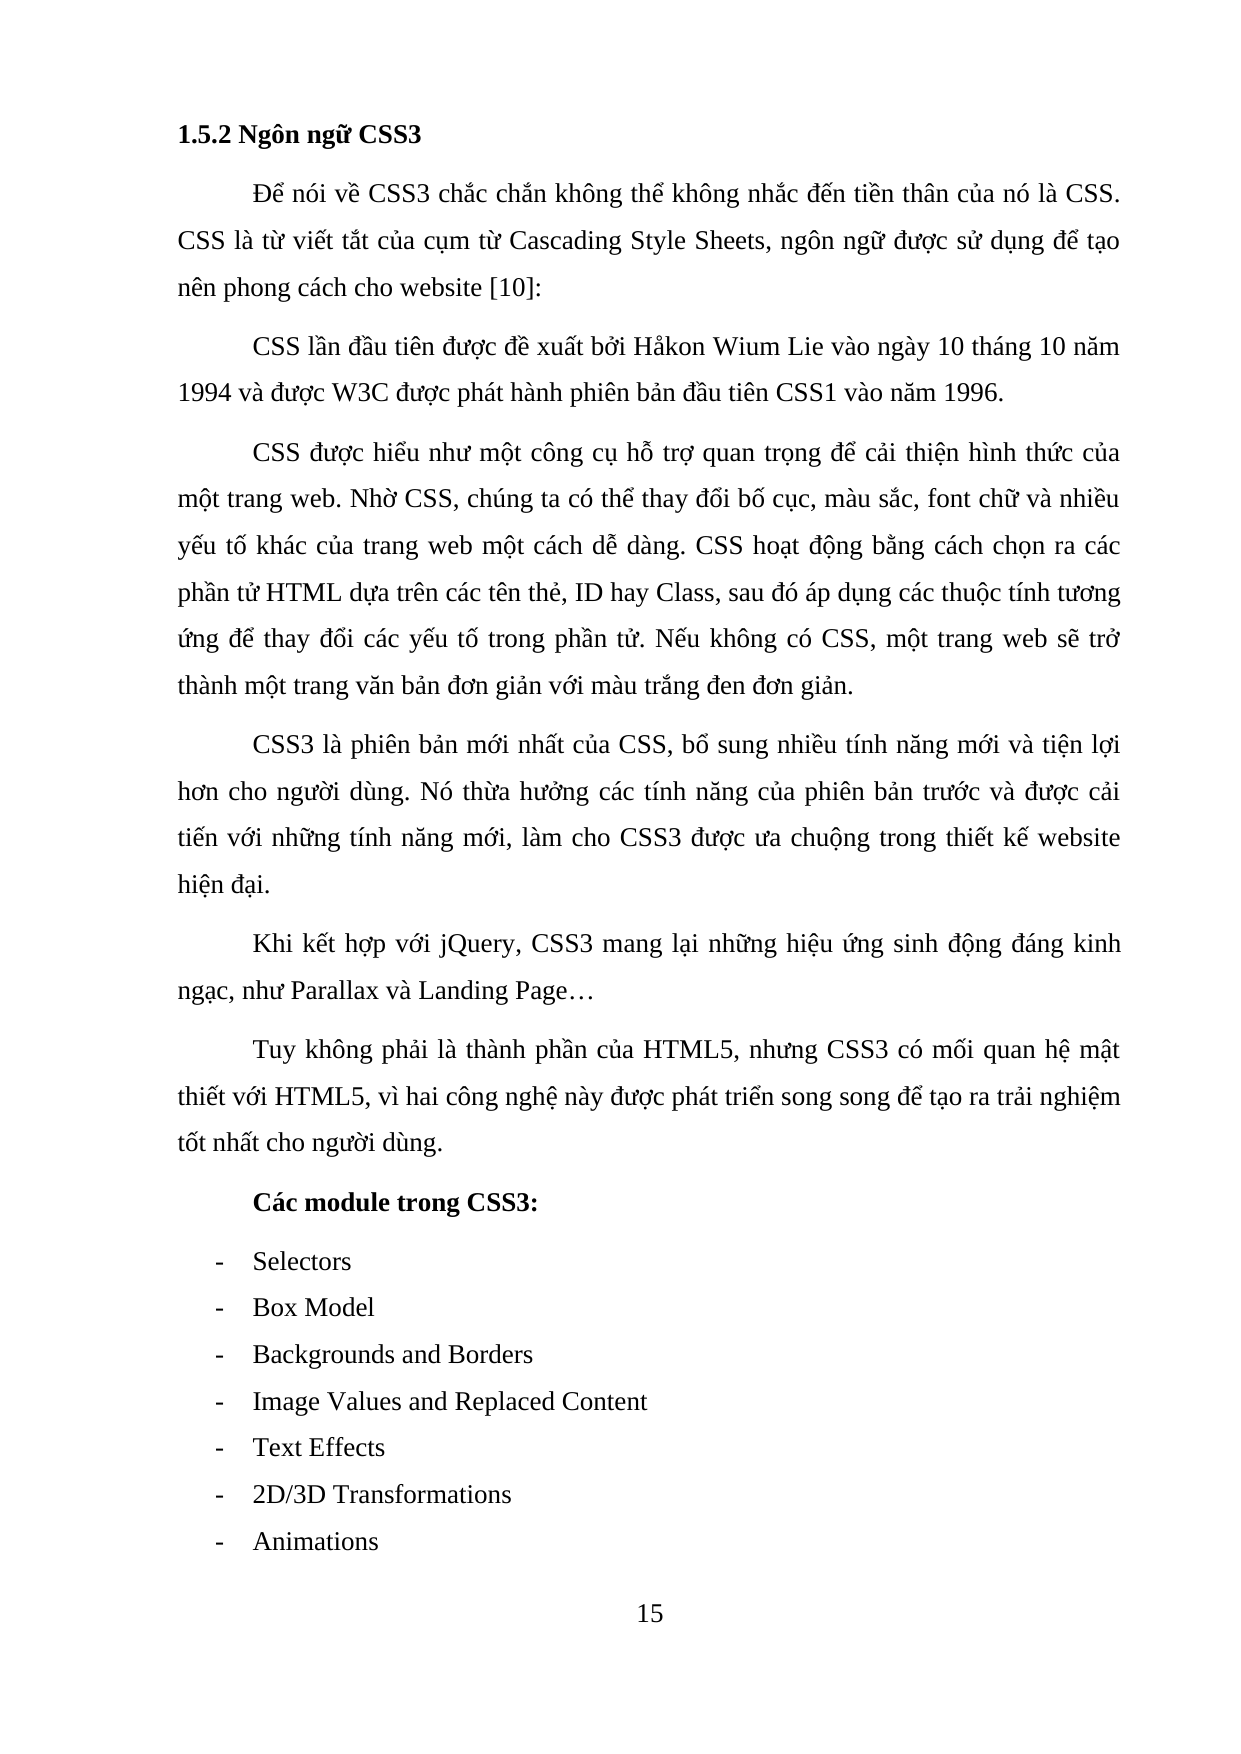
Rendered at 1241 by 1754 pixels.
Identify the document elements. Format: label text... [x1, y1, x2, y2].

list 2D/3D Transformations [177, 1478, 1122, 1509]
text CSS3 là phiên bản mới nhất của CSS, bổ sung nhiều tính năng mới và tiện lợi hơn cho người dùng. Nó thừa hưởng các tính năng của phiên bản trước và được cải tiến với những tính năng mới, làm cho CSS3 được ưa chuộng trong thiết kế website hiện đại. [177, 728, 1122, 899]
text CSS lần đầu tiên được đề xuất bởi Håkon Wium Lie vào ngày 10 tháng 10 năm 1994 và được W3C được phát hành phiên bản đầu tiên CSS1 vào năm 1996. [177, 330, 1122, 408]
list Image Values and Replaced Content [177, 1385, 1122, 1416]
list Text Effects [177, 1431, 1122, 1463]
list Box Model [177, 1291, 1122, 1323]
text Tuy không phải là thành phần của HTML5, nhưng CSS3 có mối quan hệ mật thiết với HTML5, vì hai công nghệ này được phát triển song song để tạo ra trải nghiệm tốt nhất cho người dùng. [177, 1033, 1122, 1158]
text Các module trong CSS3: [177, 1186, 1122, 1217]
list Backgrounds and Borders [177, 1338, 1122, 1369]
subtitle Ngôn ngữ CSS3 [177, 118, 1122, 149]
text Khi kết hợp với jQuery, CSS3 mang lại những hiệu ứng sinh động đáng kinh ngạc, như Parallax và Landing Page… [177, 927, 1122, 1005]
list Animations [177, 1525, 1122, 1556]
text Để nói về CSS3 chắc chắn không thể không nhắc đến tiền thân của nó là CSS. CSS là từ viết tắt của cụm từ Cascading Style Sheets, ngôn ngữ được sử dụng để tạo nên phong cách cho website: [177, 177, 1122, 302]
text CSS được hiểu như một công cụ hỗ trợ quan trọng để cải thiện hình thức của một trang web. Nhờ CSS, chúng ta có thể thay đổi bố cục, màu sắc, font chữ và nhiều yếu tố khác của trang web một cách dễ dàng. CSS hoạt động bằng cách chọn ra các phần tử HTML dựa trên các tên thẻ, ID hay Class, sau đó áp dụng các thuộc tính tương ứng để thay đổi các yếu tố trong phần tử. Nếu không có CSS, một trang web sẽ trở thành một trang văn bản đơn giản với màu trắng đen đơn giản. [177, 436, 1122, 700]
list Selectors [177, 1245, 1122, 1276]
